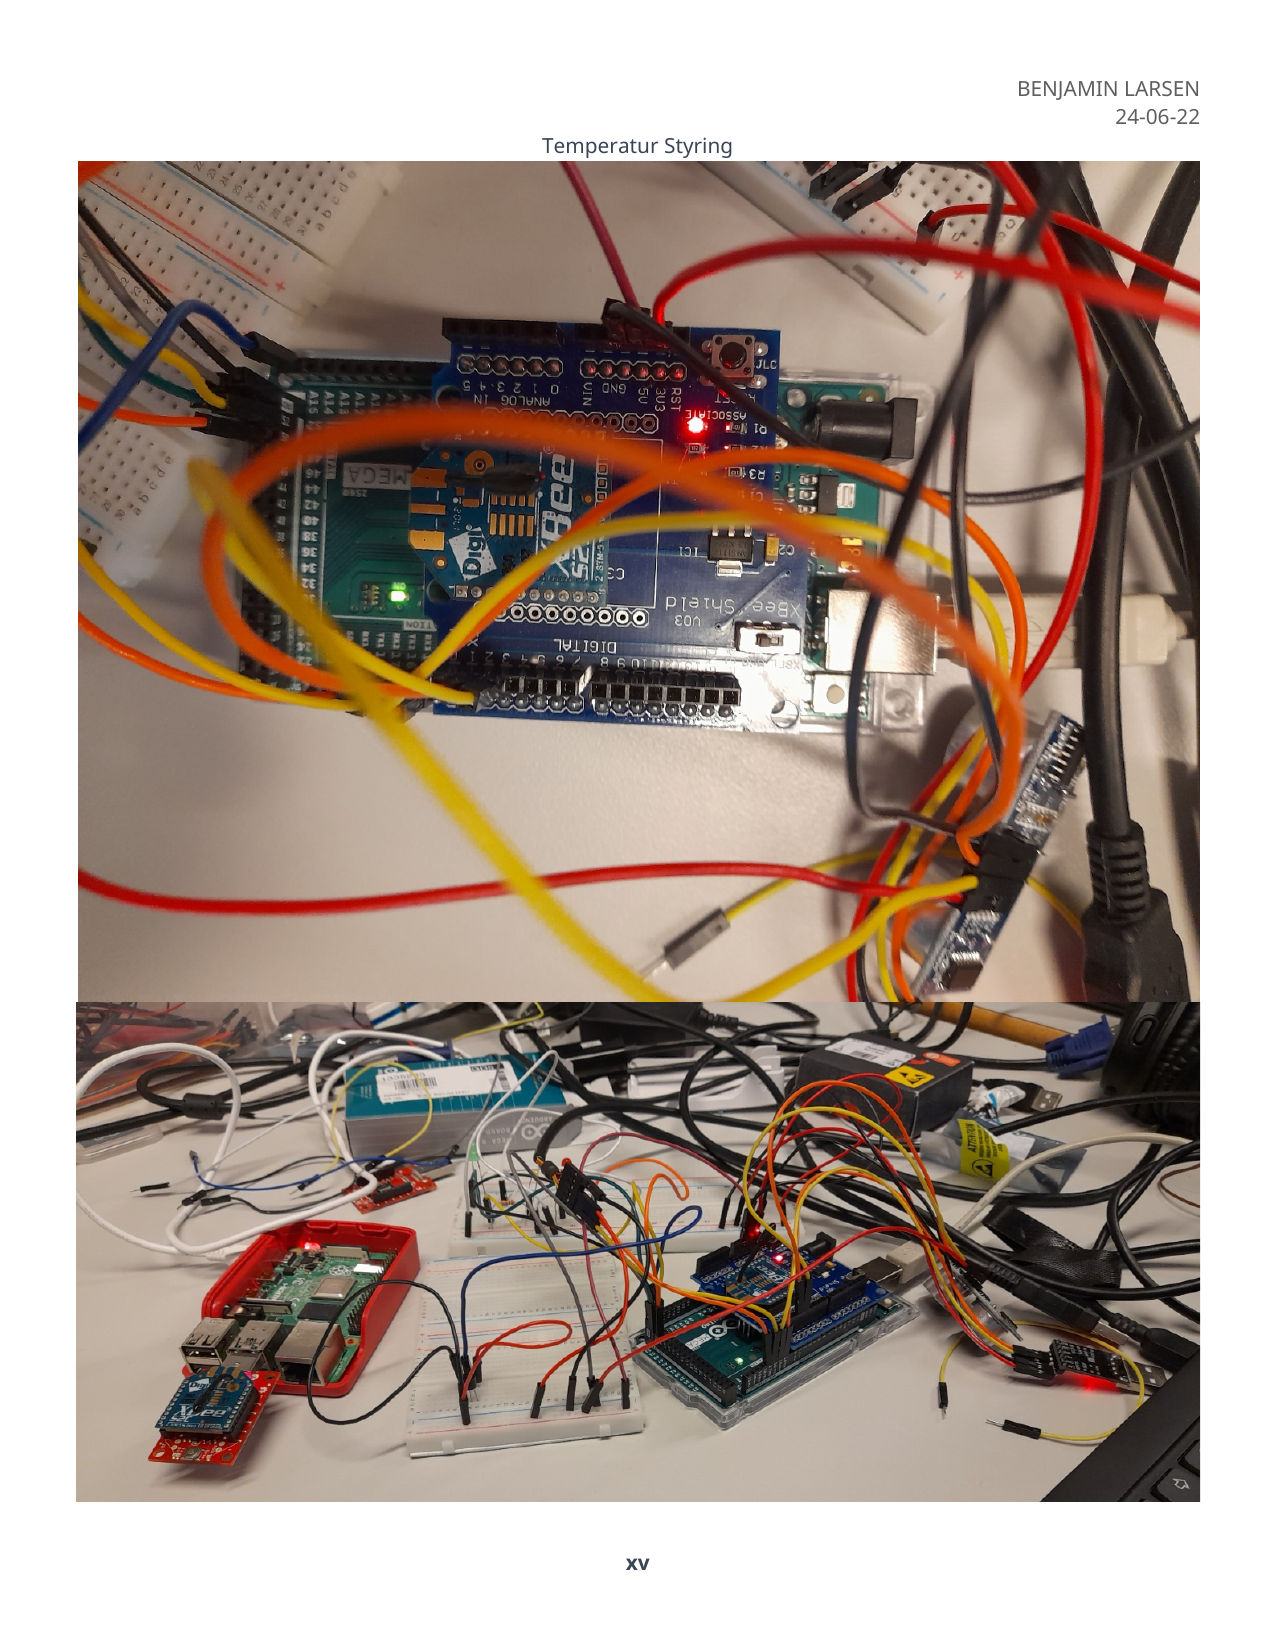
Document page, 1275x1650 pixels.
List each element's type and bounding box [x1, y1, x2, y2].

picture [77, 161, 1200, 1502]
